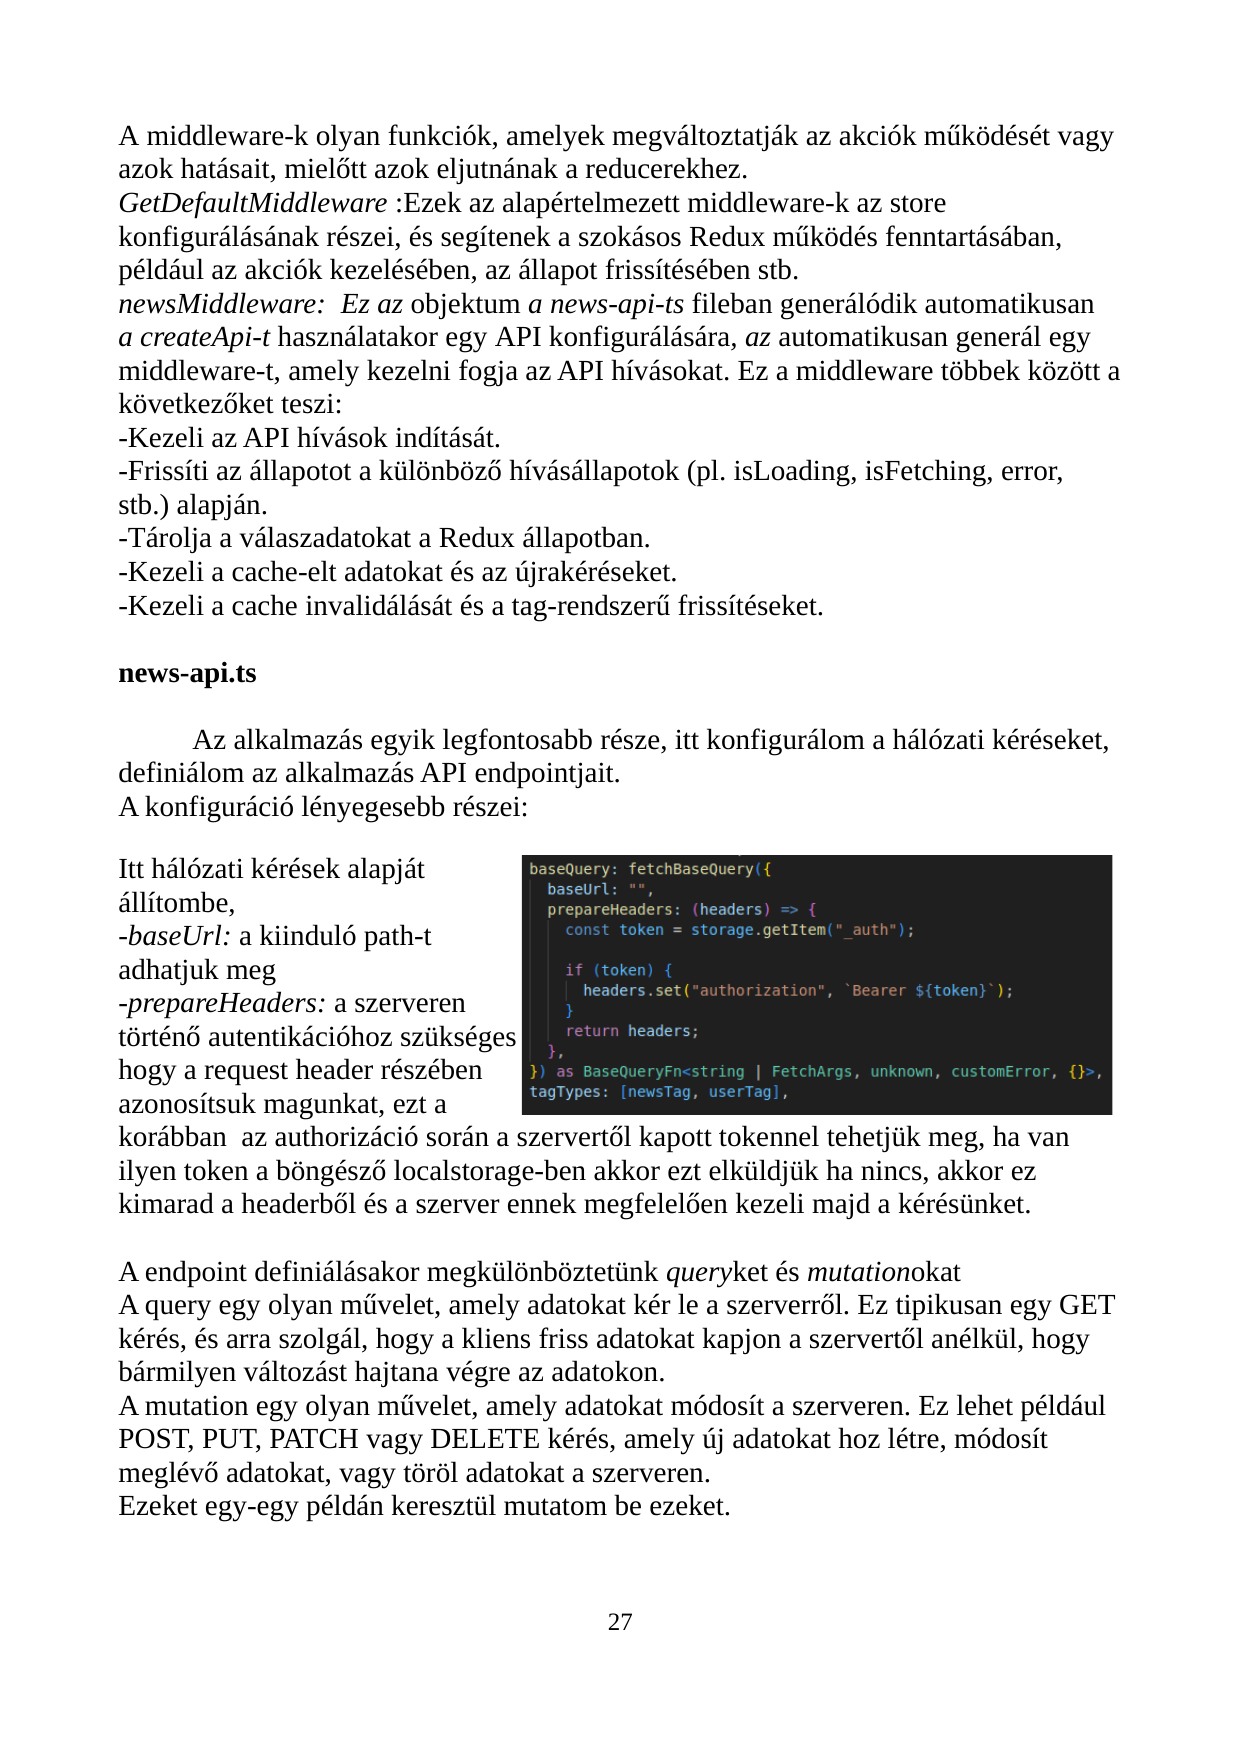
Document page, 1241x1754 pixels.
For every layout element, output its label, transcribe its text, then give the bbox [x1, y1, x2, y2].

picture [521, 855, 1113, 1115]
text -Frissíti az állapotot a különböző hívásállapotok (pl. isLoading, isFetching, error, stb.) alapján. [118, 453, 1122, 521]
text newsMiddleware: Ez az objektum a news-api-ts fileban generálódik automatikusan a createApi-t használatakor egy API konfigurálására, az automatikusan generál egy middleware-t, amely kezelni fogja az API hívásokat. Ez a middleware többek között a következőket teszi: [118, 286, 1122, 420]
text Itt hálózati kérések alapját állítombe, [118, 851, 1122, 918]
text A mutation egy olyan művelet, amely adatokat módosít a szerveren. Ez lehet például POST, PUT, PATCH vagy DELETE kérés, amely új adatokat hoz létre, módosít meglévő adatokat, vagy töröl adatokat a szerveren. [118, 1388, 1122, 1488]
text -prepareHeaders: a szerveren történő autentikációhoz szükséges hogy a request header részében azonosítsuk magunkat, ezt a korábban az authorizáció során a szervertől kapott tokennel tehetjük meg, ha van ilyen token a böngésző localstorage-ben akkor ezt elküldjük ha nincs, akkor ez kimarad a headerből és a szerver ennek megfelelően kezeli majd a kérésünket. [118, 985, 1122, 1220]
text -Kezeli a cache invalidálását és a tag-rendszerű frissítéseket. [118, 588, 1122, 621]
text GetDefaultMiddleware :Ezek az alapértelmezett middleware-k az store konfigurálásának részei, és segítenek a szokásos Redux működés fenntartásában, például az akciók kezelésében, az állapot frissítésében stb. [118, 185, 1122, 286]
text news-api.ts [118, 655, 1122, 688]
text Ezeket egy-egy példán keresztül mutatom be ezeket. [118, 1488, 1122, 1522]
text -baseUrl: a kiinduló path-t adhatjuk meg [118, 918, 521, 985]
text A endpoint definiálásakor megkülönböztetünk queryket és mutationokat [118, 1254, 1122, 1287]
text -Kezeli a cache-elt adatokat és az újrakéréseket. [118, 554, 1122, 588]
text Az alkalmazás egyik legfontosabb része, itt konfigurálom a hálózati kéréseket, definiálom az alkalmazás API endpointjait. [118, 722, 1122, 789]
text A konfiguráció lényegesebb részei: [118, 789, 1122, 822]
text A query egy olyan művelet, amely adatokat kér le a szerverről. Ez tipikusan egy GET kérés, és arra szolgál, hogy a kliens friss adatokat kapjon a szervertől anélkül, hogy bármilyen változást hajtana végre az adatokon. [118, 1287, 1122, 1388]
text -Tárolja a válaszadatokat a Redux állapotban. [118, 521, 1122, 554]
text -Kezeli az API hívások indítását. [118, 420, 1122, 453]
text A middleware-k olyan funkciók, amelyek megváltoztatják az akciók működését vagy azok hatásait, mielőtt azok eljutnának a reducerekhez. [118, 118, 1122, 185]
